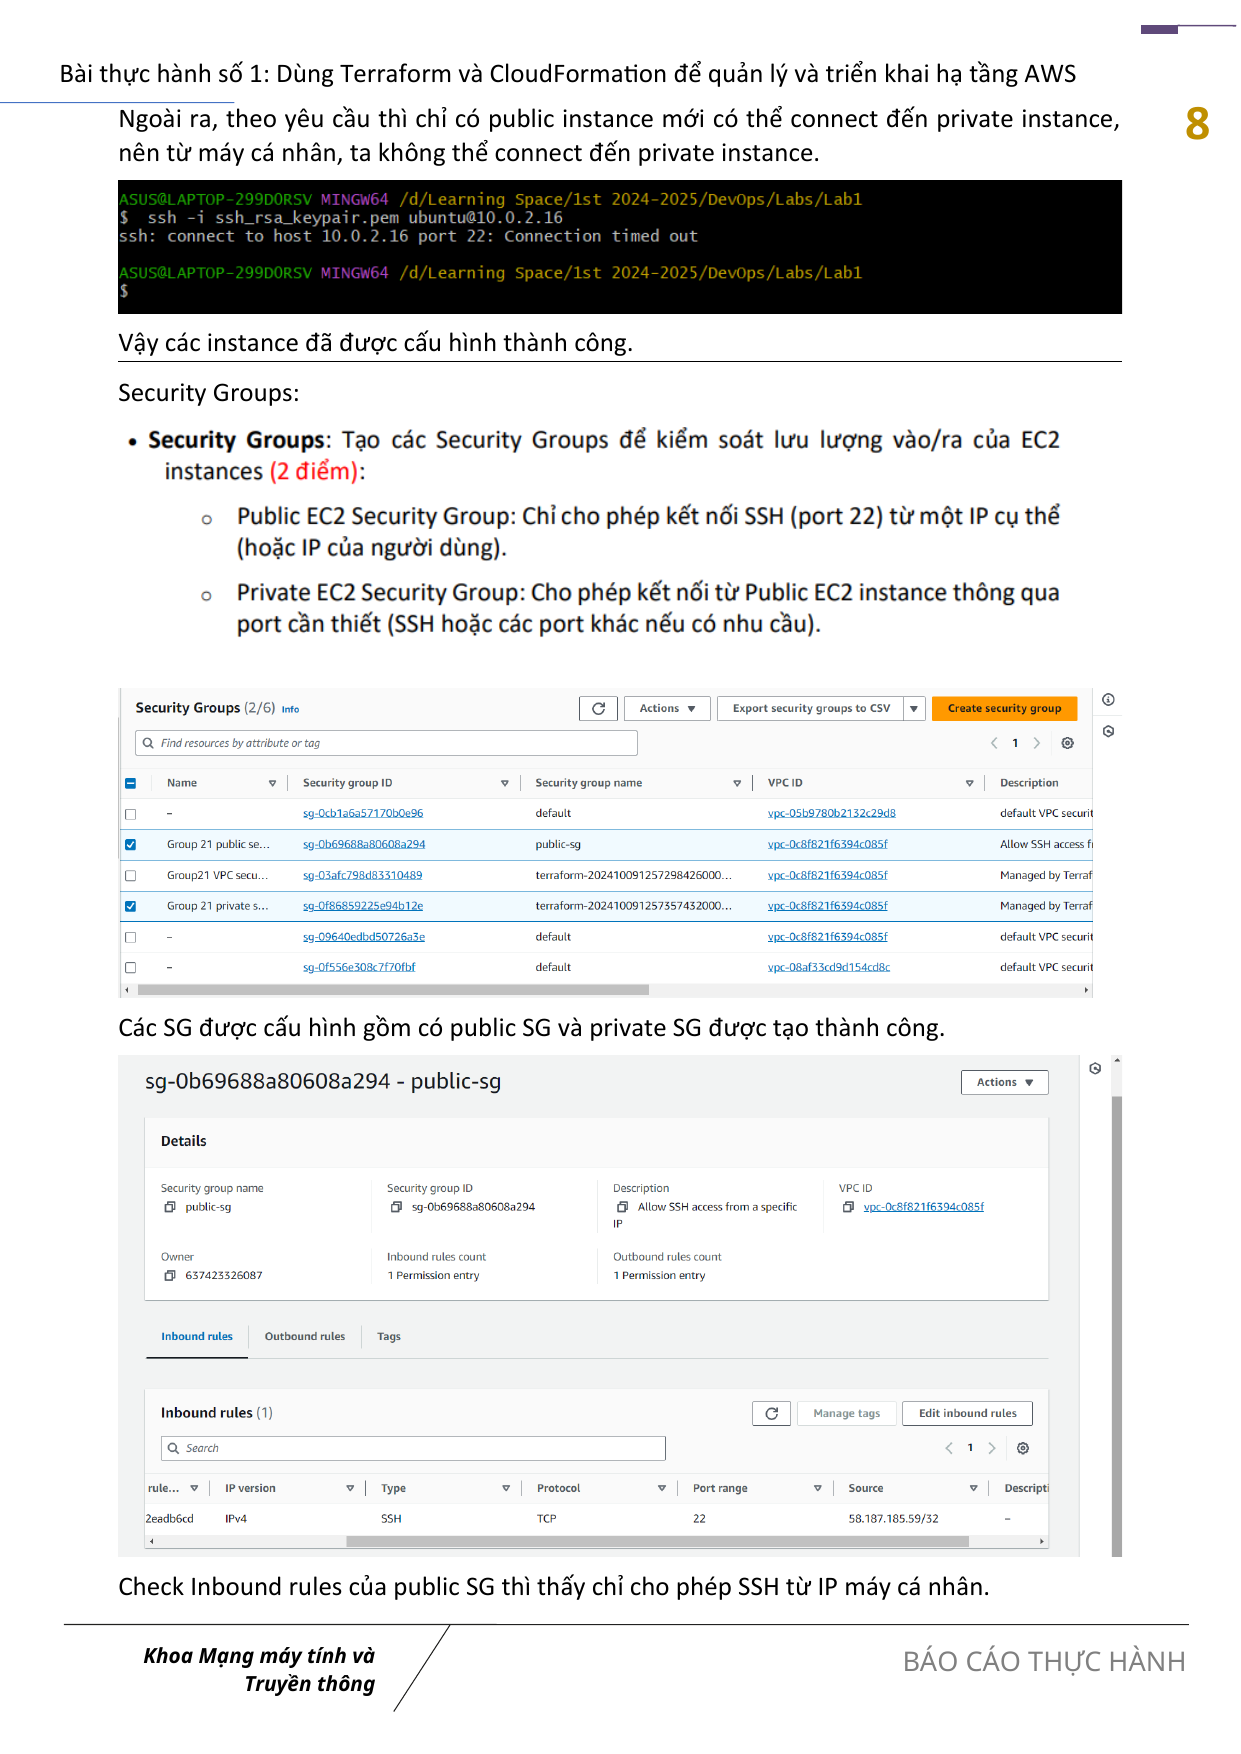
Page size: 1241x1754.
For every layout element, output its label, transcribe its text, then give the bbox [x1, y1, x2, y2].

text Ngoài ra, theo yêu cầu thì chỉ có public instance mới có thể connect đến private instance, nên từ máy cá nhân, ta không thể connect đến private instance. [118, 102, 1122, 168]
text Các SG được cấu hình gồm có public SG và private SG được tạo thành công. [118, 1010, 1122, 1043]
picture [118, 180, 1123, 314]
picture [118, 688, 1123, 998]
picture [118, 420, 1123, 644]
text Check Inbound rules của public SG thì thấy chỉ cho phép SSH từ IP máy cá nhân. [118, 1569, 1122, 1603]
text Vậy các instance đã được cấu hình thành công. [118, 326, 1122, 361]
text Security Groups: [118, 375, 1122, 408]
picture [118, 1055, 1123, 1557]
